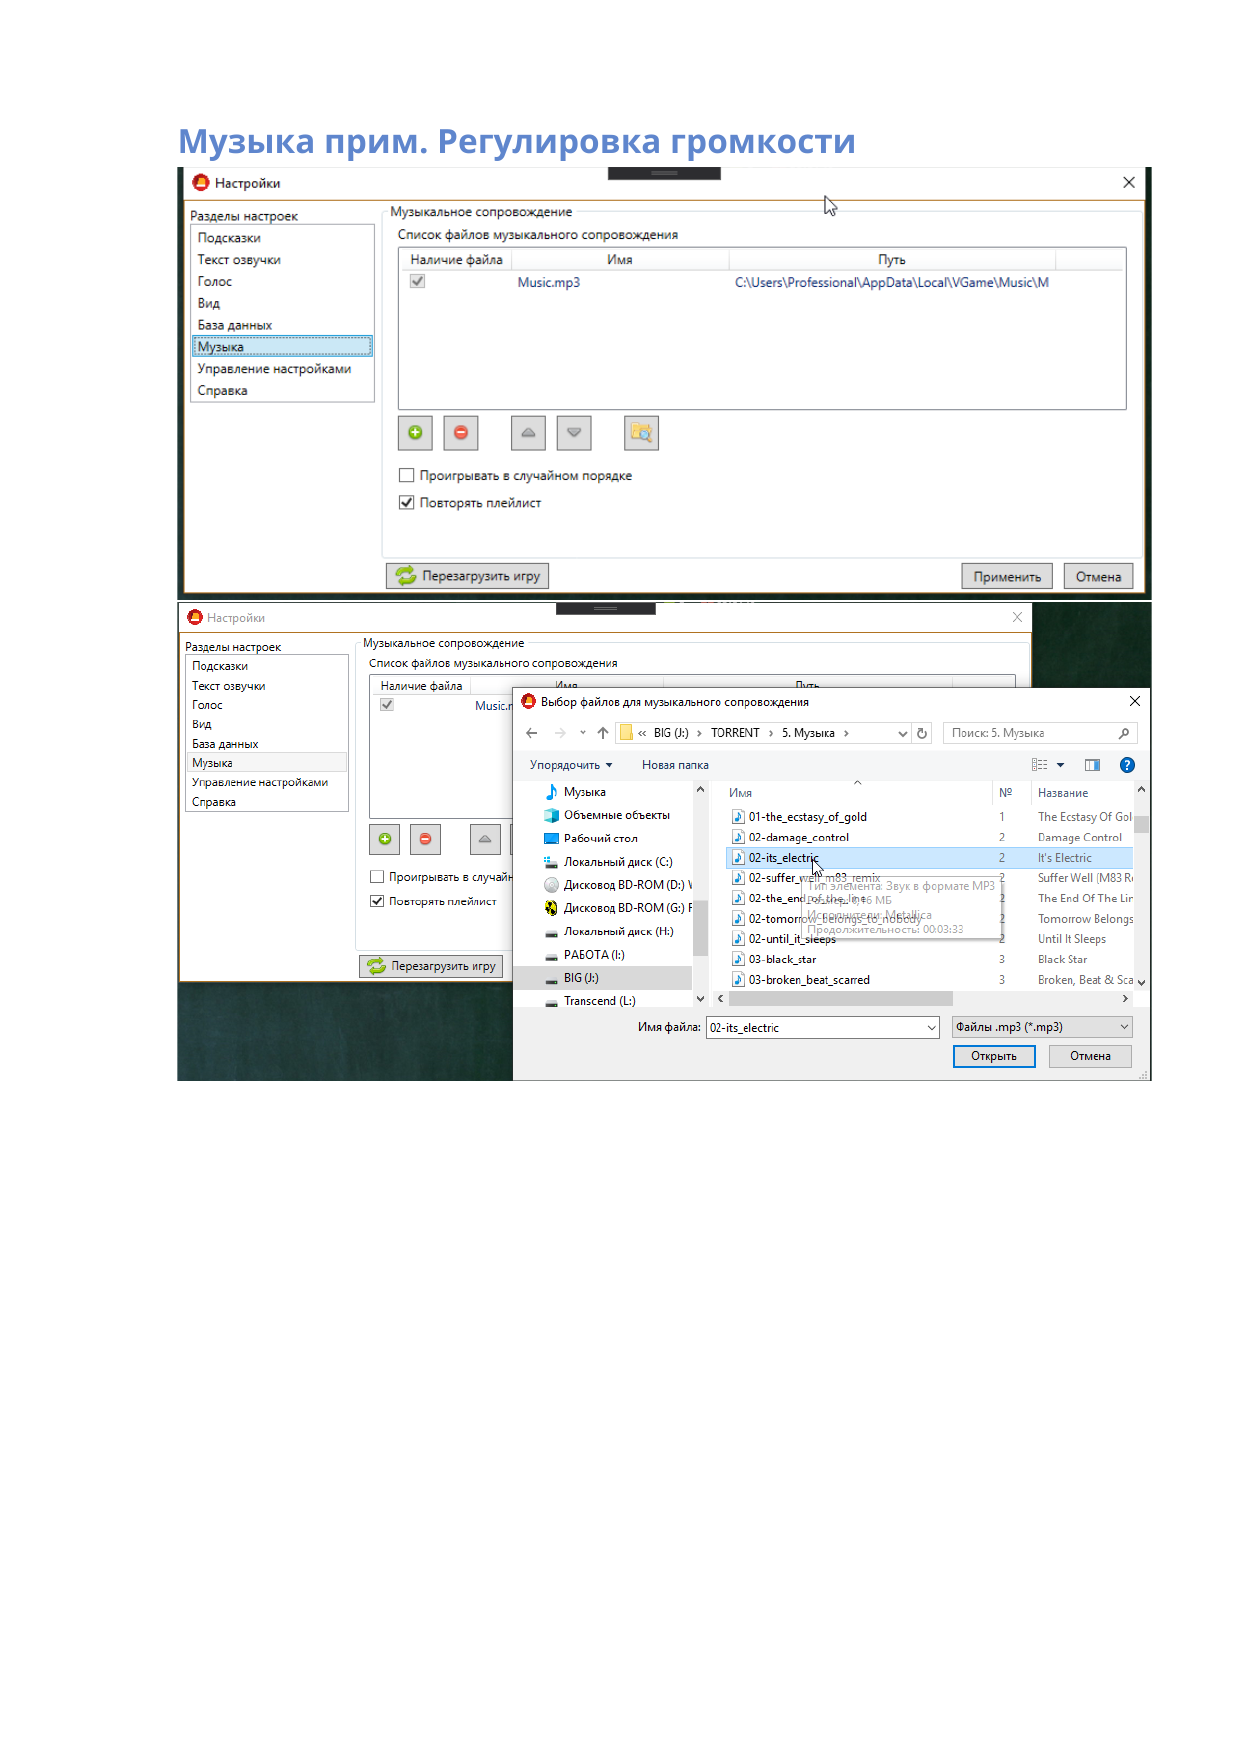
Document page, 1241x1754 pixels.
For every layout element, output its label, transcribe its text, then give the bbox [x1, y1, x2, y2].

picture [177, 602, 1152, 1081]
picture [177, 167, 1152, 600]
subtitle Музыка прим. Регулировка громкости [177, 118, 1152, 163]
